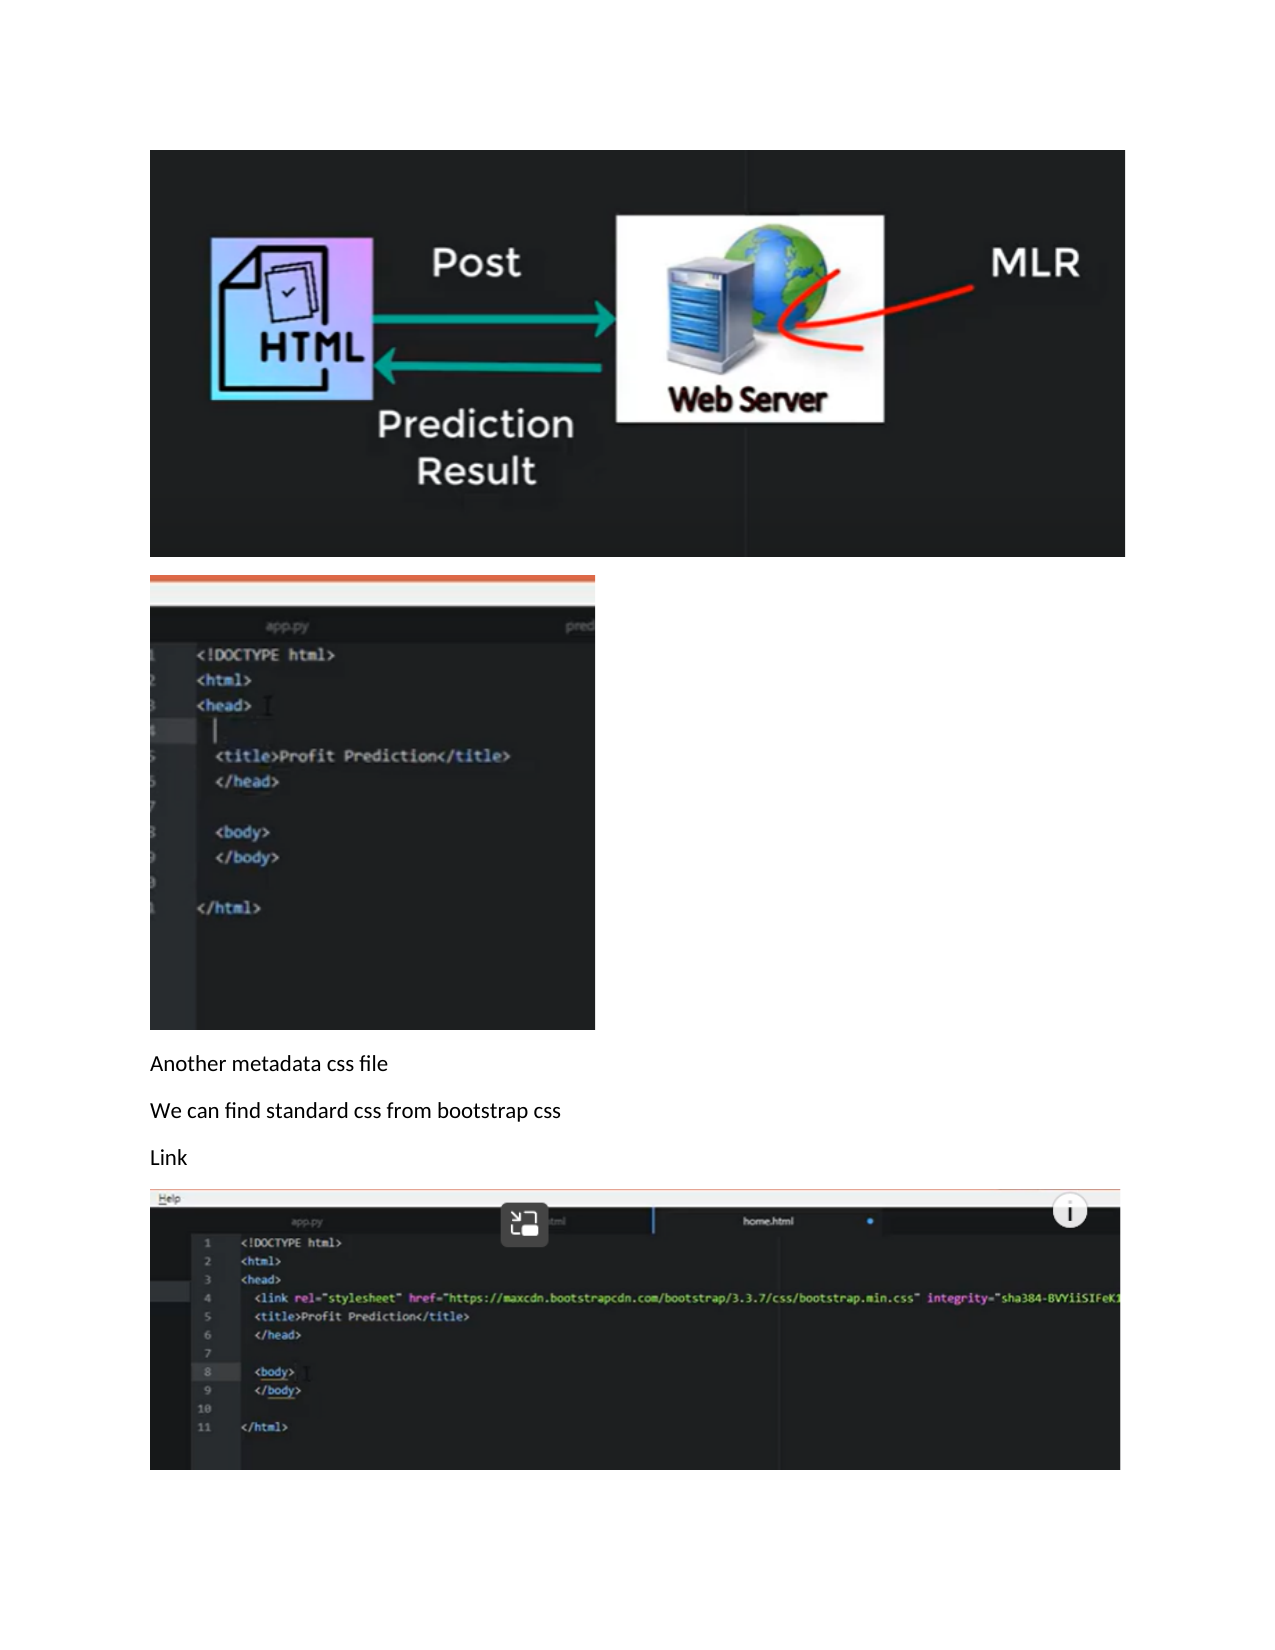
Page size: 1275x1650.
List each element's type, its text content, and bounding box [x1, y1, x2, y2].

picture [150, 150, 1125, 557]
picture [150, 575, 596, 1030]
text Link [150, 1143, 1125, 1171]
text Another metadata css file [150, 1049, 1125, 1077]
text We can find standard css from bootstrap css [150, 1096, 1125, 1124]
picture [150, 1189, 1125, 1470]
